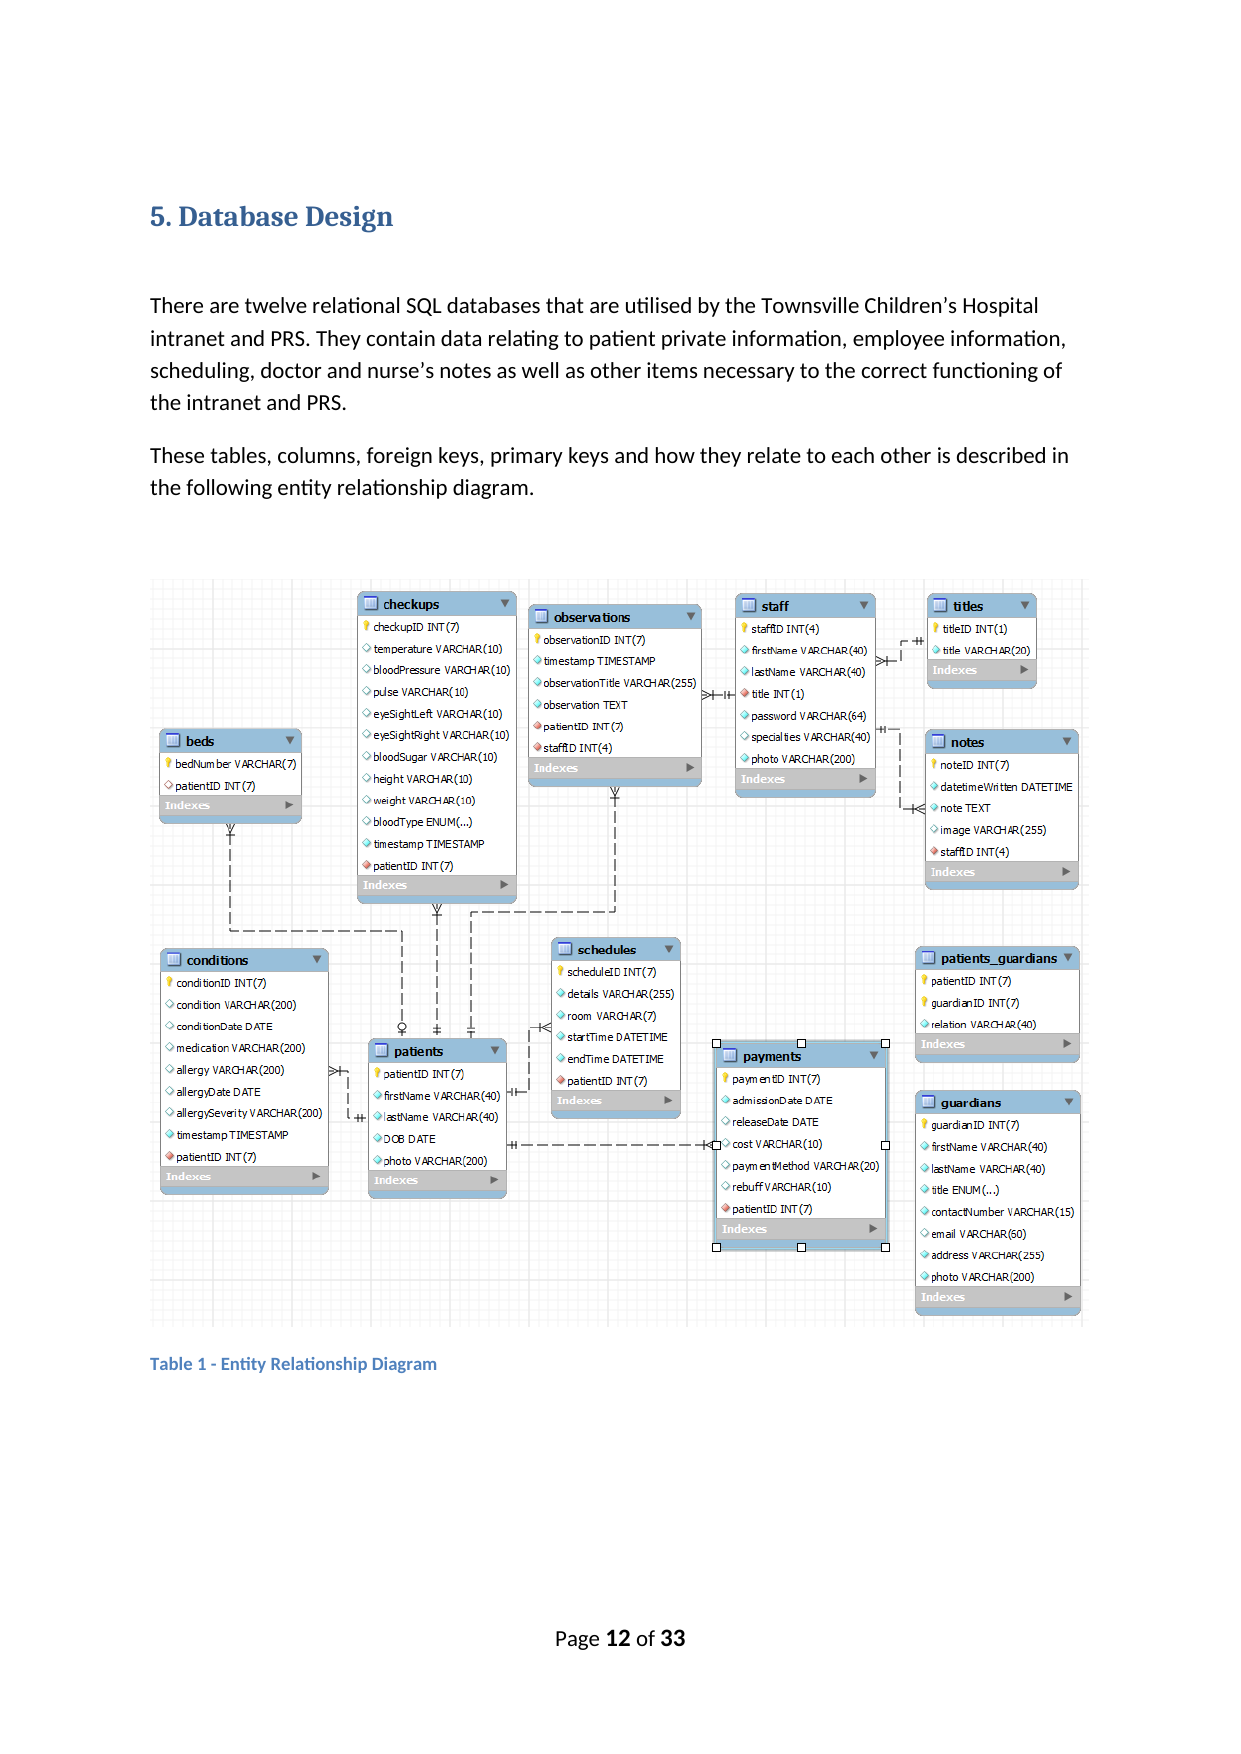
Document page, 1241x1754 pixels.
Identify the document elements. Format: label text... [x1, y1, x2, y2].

text There are twelve relational SQL databases that are utilised by the Townsville Children’s Hospital intranet and PRS. They contain data relating to patient private information, employee information, scheduling, doctor and nurse’s notes as well as other items necessary to the correct functioning of the intranet and PRS. [150, 292, 1090, 416]
text These tables, columns, foreign keys, primary keys and how they relate to each other is described in the following entity relationship diagram. [150, 441, 1090, 501]
picture [150, 579, 1089, 1327]
subtitle 5. Database Design [150, 200, 1090, 233]
